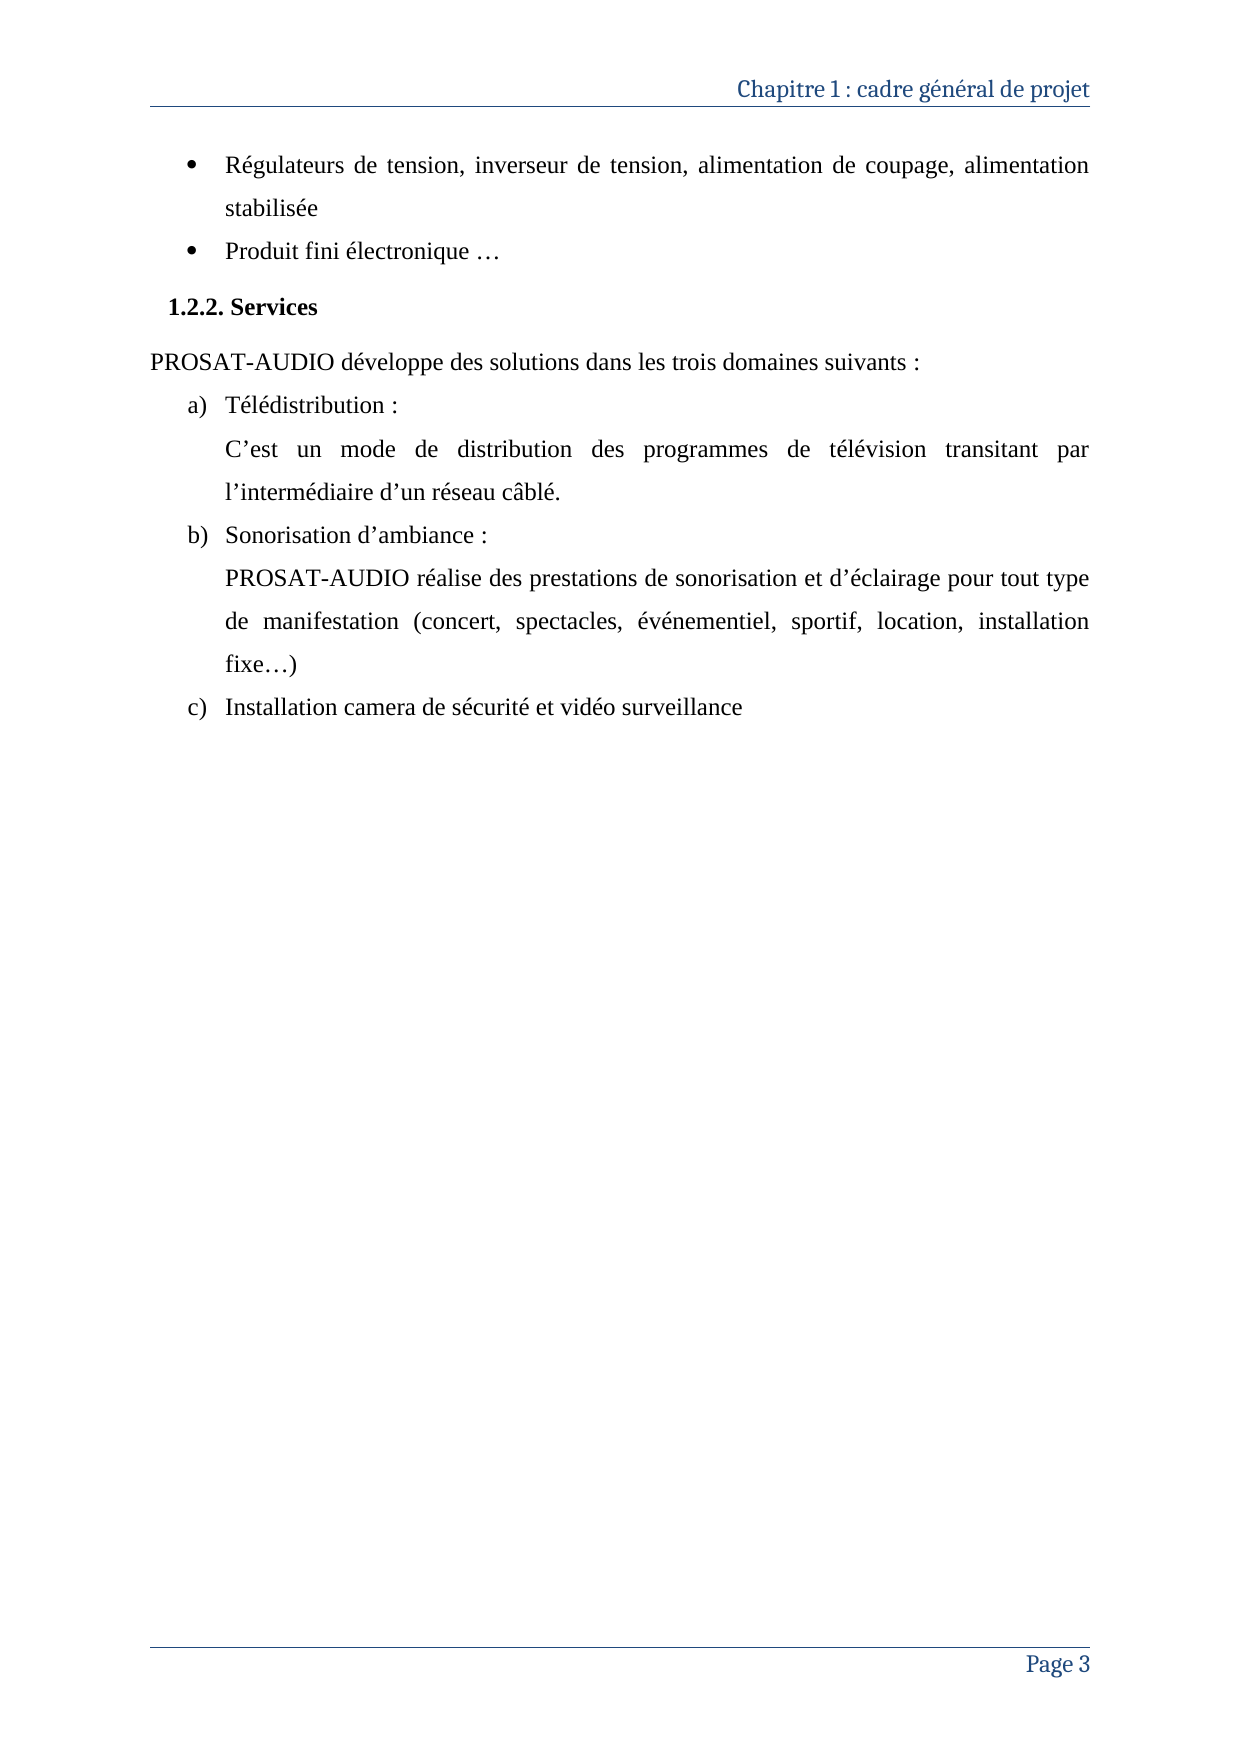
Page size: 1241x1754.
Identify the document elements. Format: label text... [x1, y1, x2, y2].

list Régulateurs de tension, inverseur de tension, alimentation de coupage, alimentation stabilisée [187, 150, 1090, 222]
list Sonorisation d’ambiance : [187, 520, 1090, 549]
text C’est un mode de distribution des programmes de télévision transitant par l’intermédiaire d’un réseau câblé. [225, 434, 1090, 506]
text PROSAT-AUDIO réalise des prestations de sonorisation et d’éclairage pour tout type de manifestation (concert, spectacles, événementiel, sportif, location, installation fixe…) [225, 563, 1090, 678]
text PROSAT-AUDIO développe des solutions dans les trois domaines suivants : [150, 347, 1090, 376]
list Télédistribution : [187, 391, 1090, 419]
list Installation camera de sécurité et vidéo surveillance [187, 692, 1090, 721]
subtitle 1.2.2. Services [168, 292, 1090, 321]
list Produit fini électronique … [187, 236, 1090, 265]
